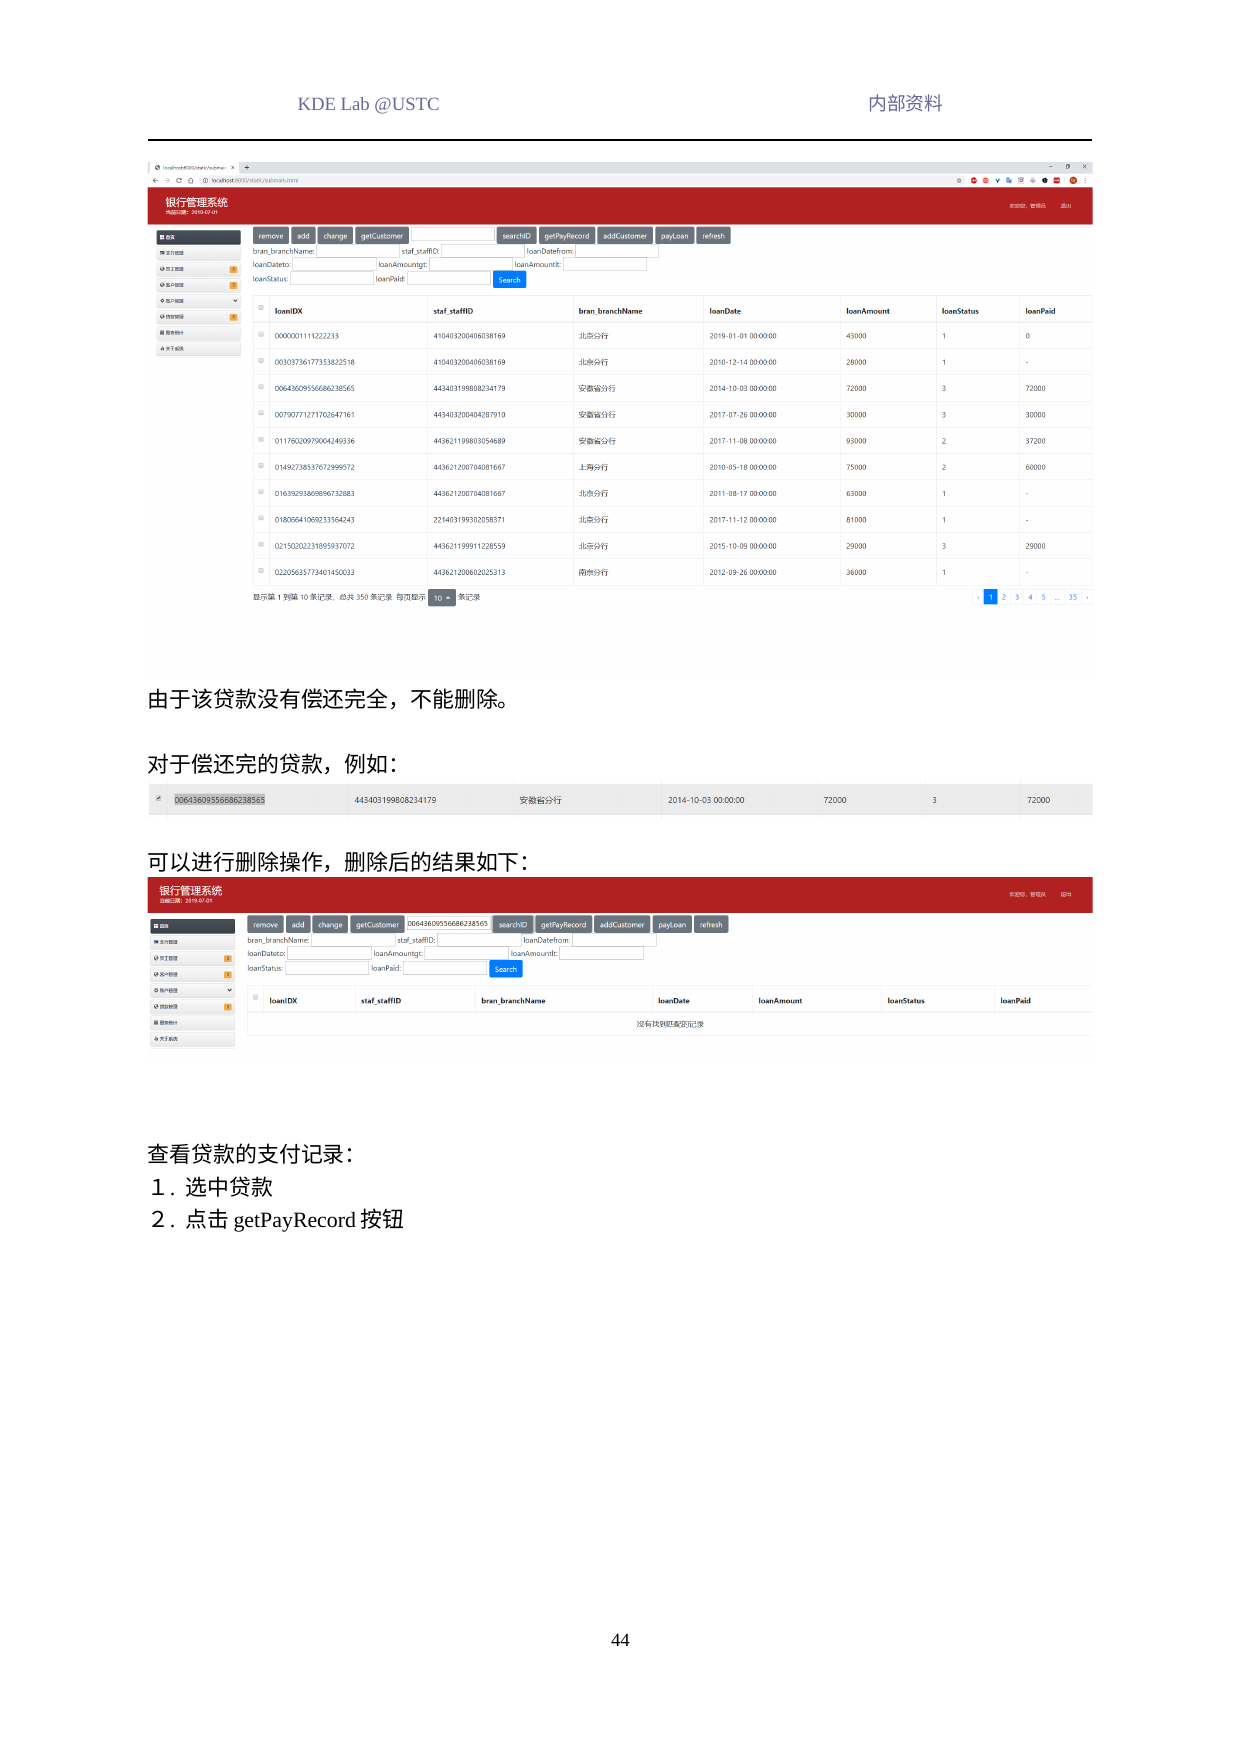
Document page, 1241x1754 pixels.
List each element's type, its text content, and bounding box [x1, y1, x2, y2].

text 对于偿还完的贷款，例如： [148, 747, 1092, 779]
text 可以进行删除操作，删除后的结果如下： [148, 844, 1092, 877]
picture [147, 877, 1093, 1064]
picture [147, 779, 1093, 819]
list 选中贷款 [148, 1169, 1092, 1202]
list 点击getPayRecord按钮 [148, 1202, 1092, 1234]
text 由于该贷款没有偿还完全，不能删除。 [148, 682, 1092, 714]
picture [147, 162, 1093, 679]
text 查看贷款的支付记录： [148, 1137, 1092, 1169]
